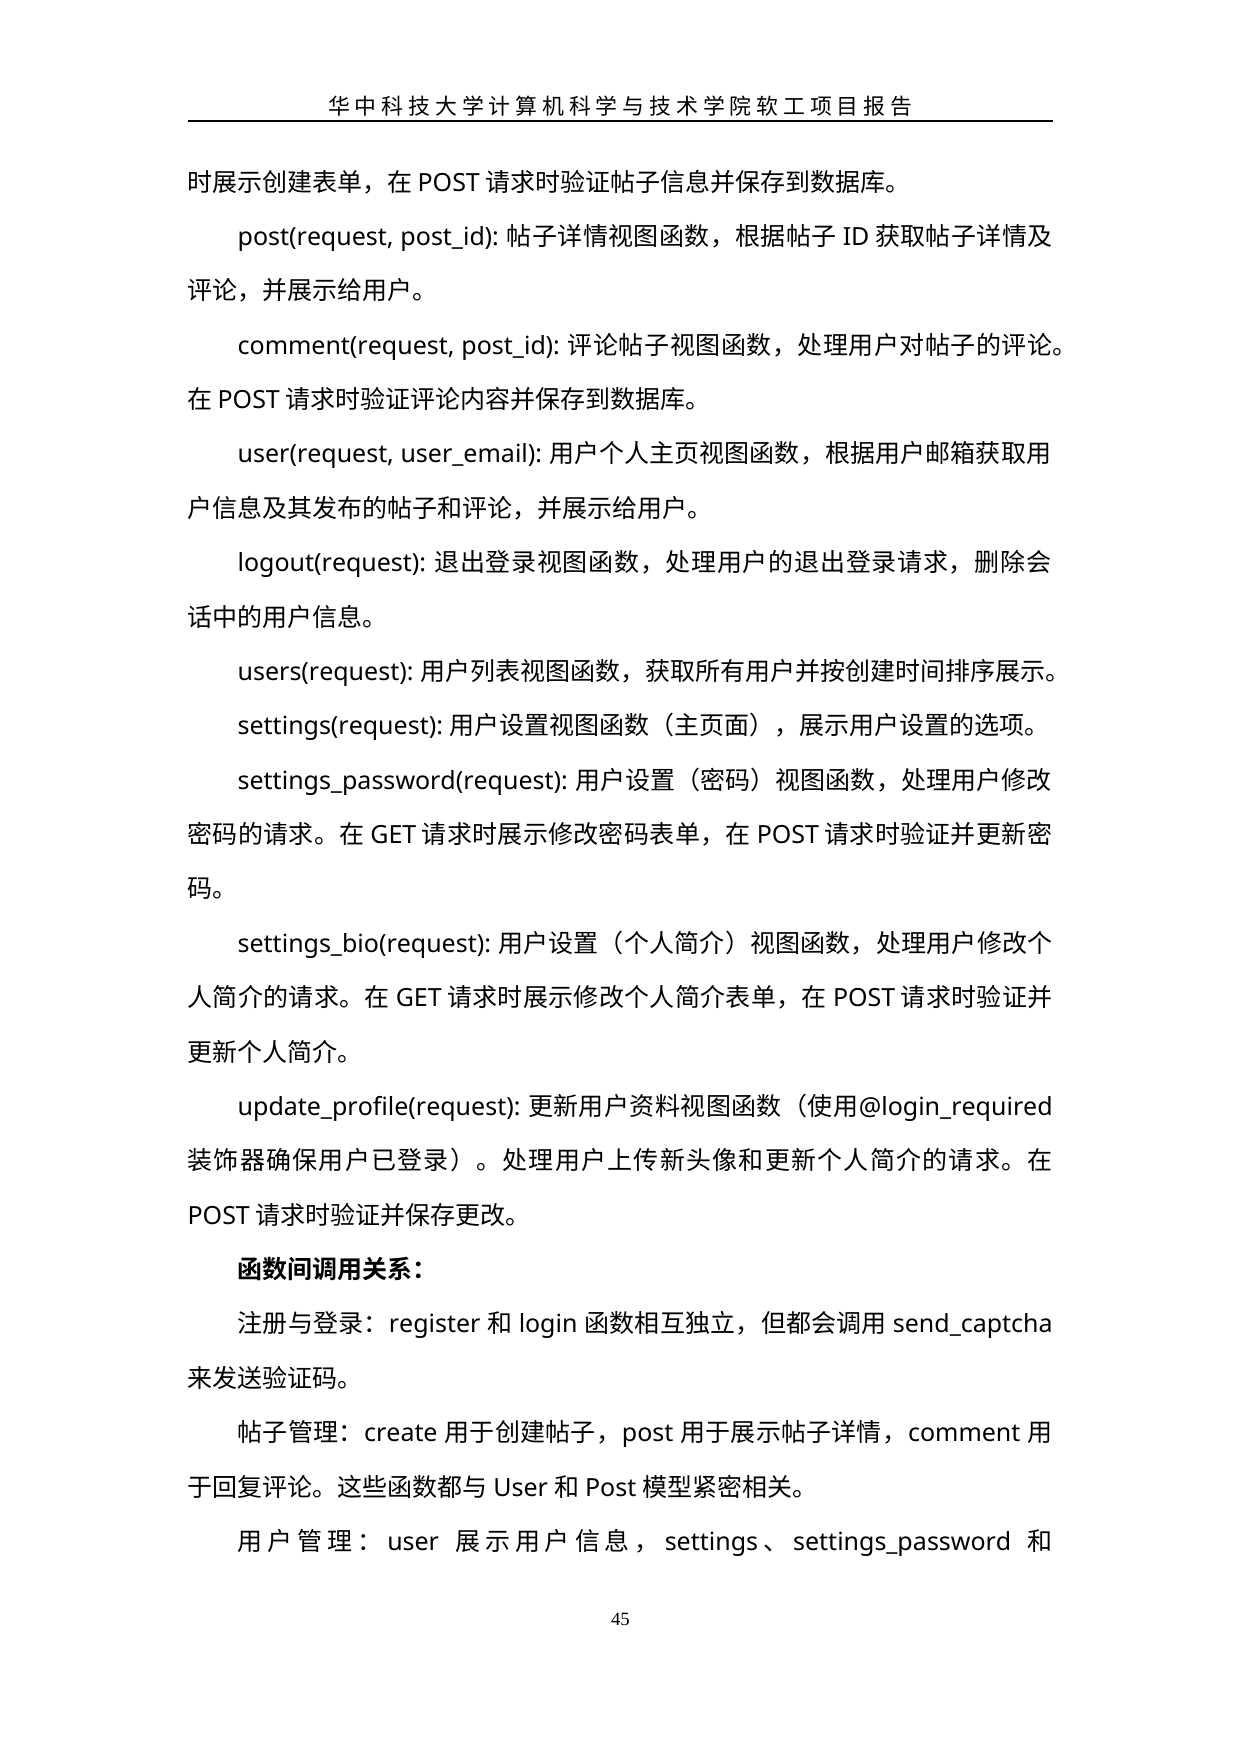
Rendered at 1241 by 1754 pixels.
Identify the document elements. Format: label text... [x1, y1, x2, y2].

text user(request, user_email): 用户个人主页视图函数，根据用户邮箱获取用户信息及其发布的帖子和评论，并展示给用户。 [187, 434, 1053, 524]
text update_profile(request): 更新用户资料视图函数（使用@login_required装饰器确保用户已登录）。处理用户上传新头像和更新个人简介的请求。在POST请求时验证并保存更改。 [187, 1086, 1053, 1231]
text post(request, post_id): 帖子详情视图函数，根据帖子ID获取帖子详情及评论，并展示给用户。 [187, 216, 1053, 307]
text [187, 1521, 1053, 1558]
text comment(request, post_id): 评论帖子视图函数，处理用户对帖子的评论。在POST请求时验证评论内容并保存到数据库。 [187, 325, 1053, 416]
text logout(request): 退出登录视图函数，处理用户的退出登录请求，删除会话中的用户信息。 [187, 543, 1053, 633]
text settings_bio(request): 用户设置（个人简介）视图函数，处理用户修改个人简介的请求。在GET请求时展示修改个人简介表单，在POST请求时验证并更新个人简介。 [187, 923, 1053, 1068]
text settings(request): 用户设置视图函数（主页面），展示用户设置的选项。 [187, 706, 1053, 742]
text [187, 162, 1053, 198]
text 帖子管理：create 用于创建帖子，post 用于展示帖子详情，comment 用于回复评论。这些函数都与 User 和 Post 模型紧密相关。 [187, 1413, 1053, 1503]
text users(request): 用户列表视图函数，获取所有用户并按创建时间排序展示。 [187, 651, 1053, 688]
text 函数间调用关系： [187, 1249, 1053, 1286]
text settings_password(request): 用户设置（密码）视图函数，处理用户修改密码的请求。在GET请求时展示修改密码表单，在POST请求时验证并更新密码。 [187, 760, 1053, 905]
text 注册与登录：register 和 login 函数相互独立，但都会调用 send_captcha 来发送验证码。 [187, 1304, 1053, 1394]
